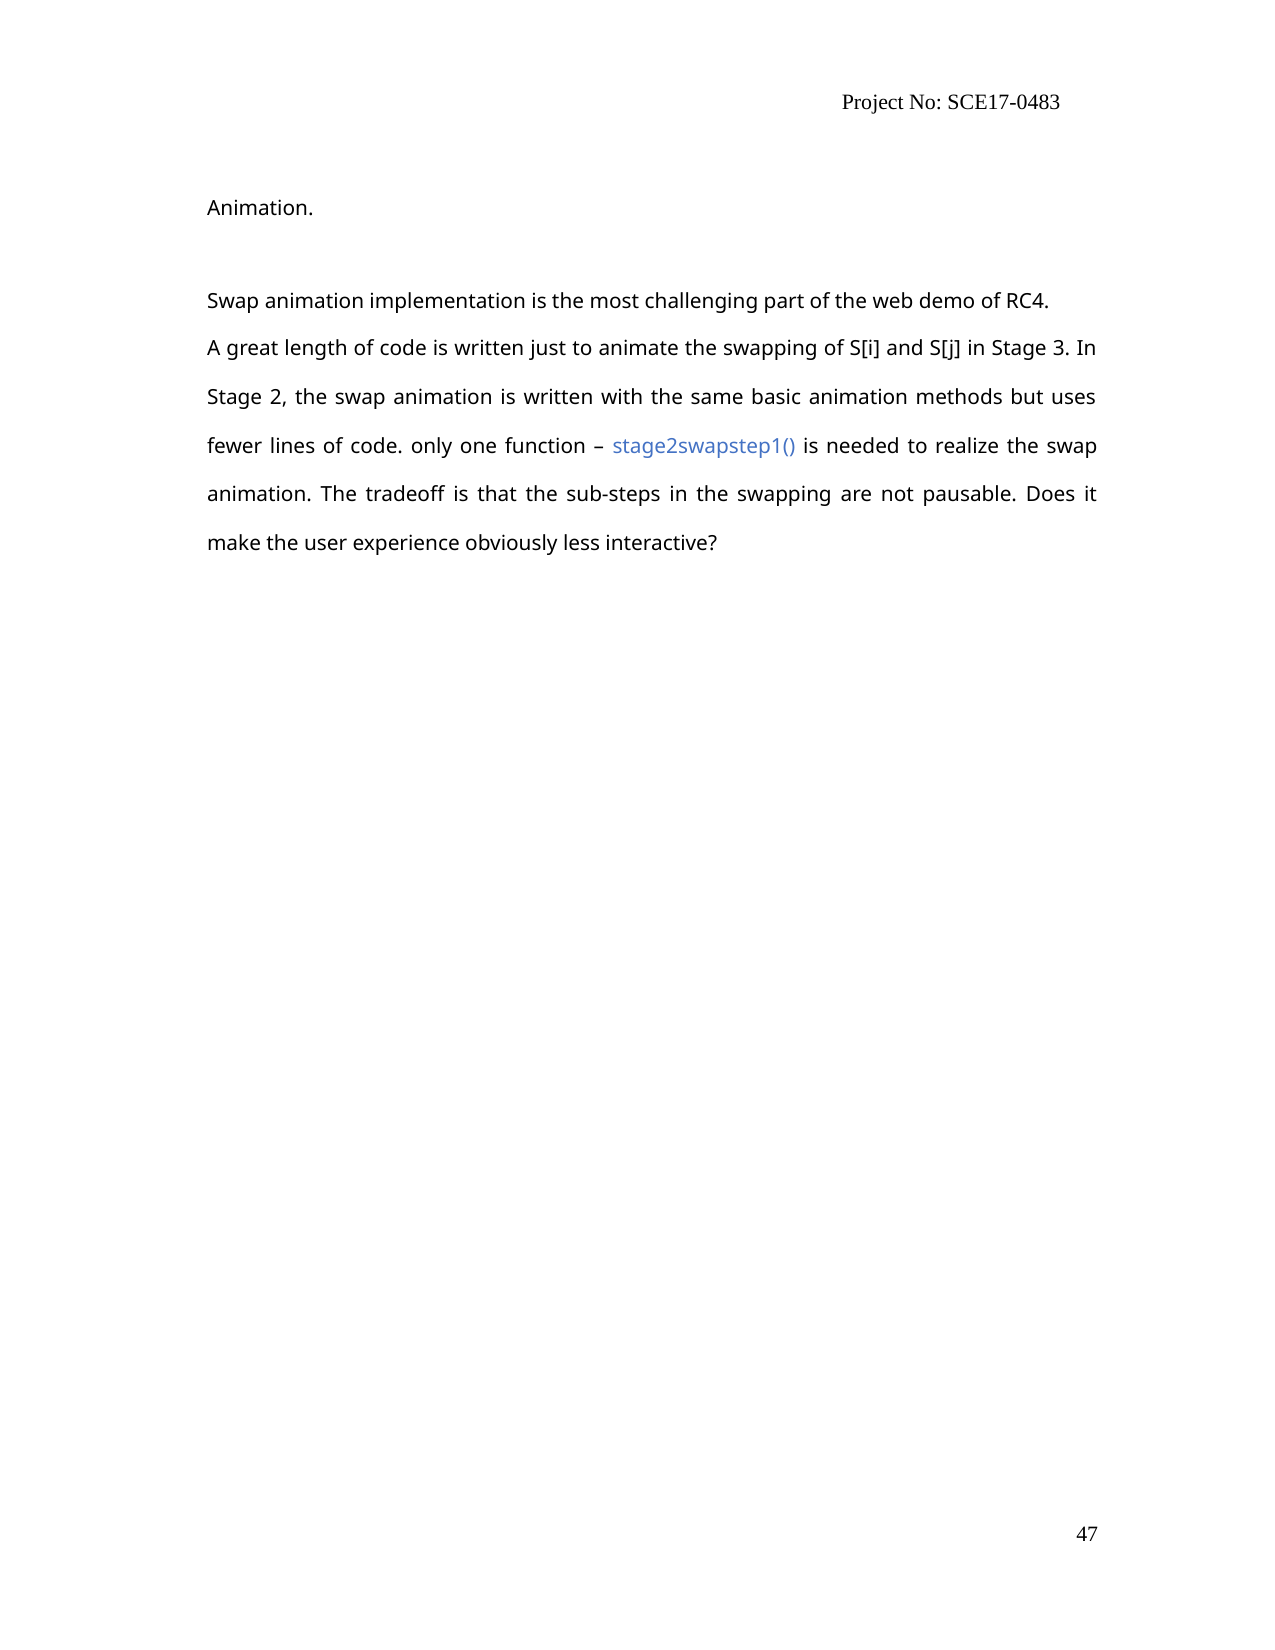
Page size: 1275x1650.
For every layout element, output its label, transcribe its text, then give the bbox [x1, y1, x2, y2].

text Swap animation implementation is the most challenging part of the web demo of RC4. [207, 284, 1098, 317]
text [207, 191, 1098, 224]
text A great length of code is written just to animate the swapping of S[i] and S[j] in Stage 3. In Stage 2, the swap animation is written with the same basic animation methods but uses fewer lines of code. only one function – stage2swapstep1() is needed to realize the swap animation. The tradeoff is that the sub-steps in the swapping are not pausable. Does it make the user experience obviously less interactive? [207, 331, 1098, 559]
